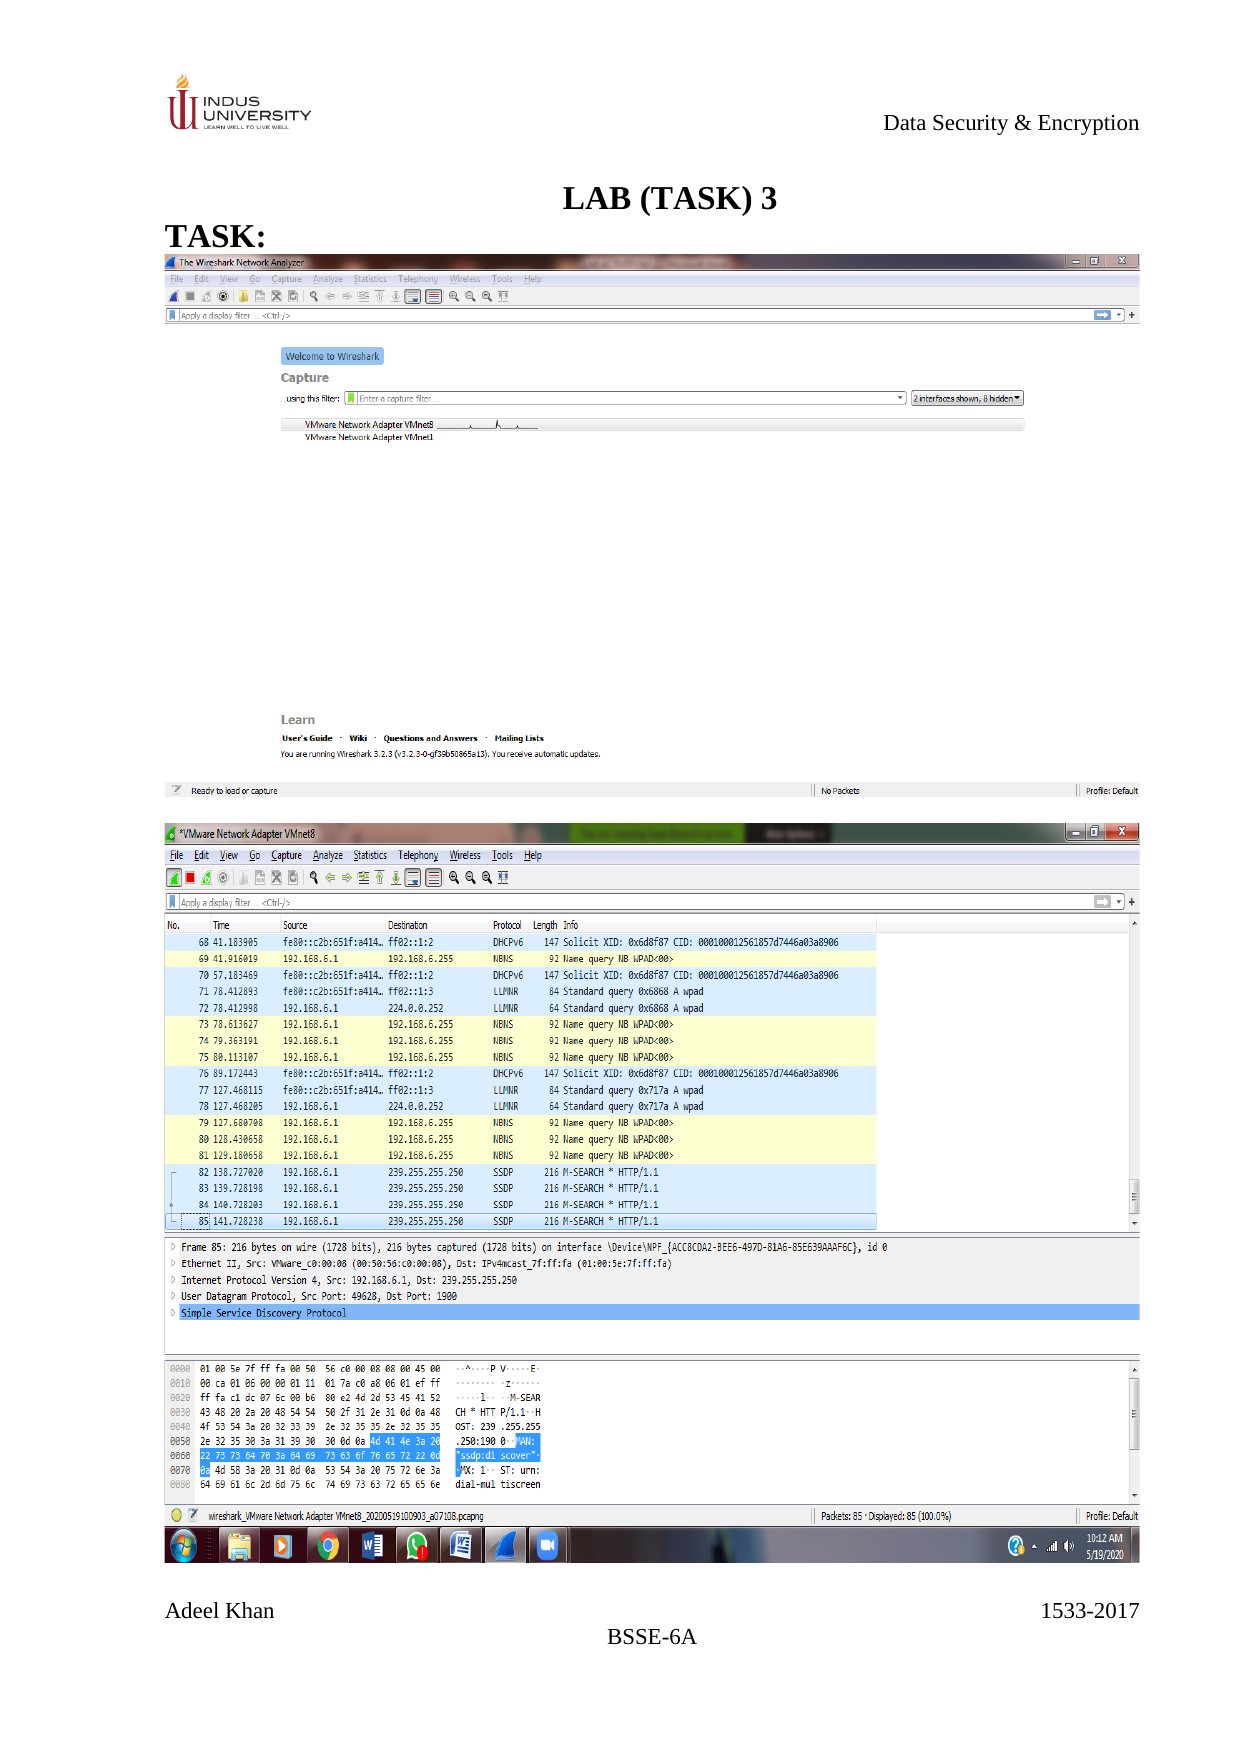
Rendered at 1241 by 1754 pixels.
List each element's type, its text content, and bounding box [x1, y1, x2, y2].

picture [164, 823, 1140, 1563]
text TASK: [164, 216, 1176, 254]
picture [164, 73, 317, 130]
text LAB (TASK) 3 [164, 178, 1176, 216]
picture [164, 254, 1140, 797]
